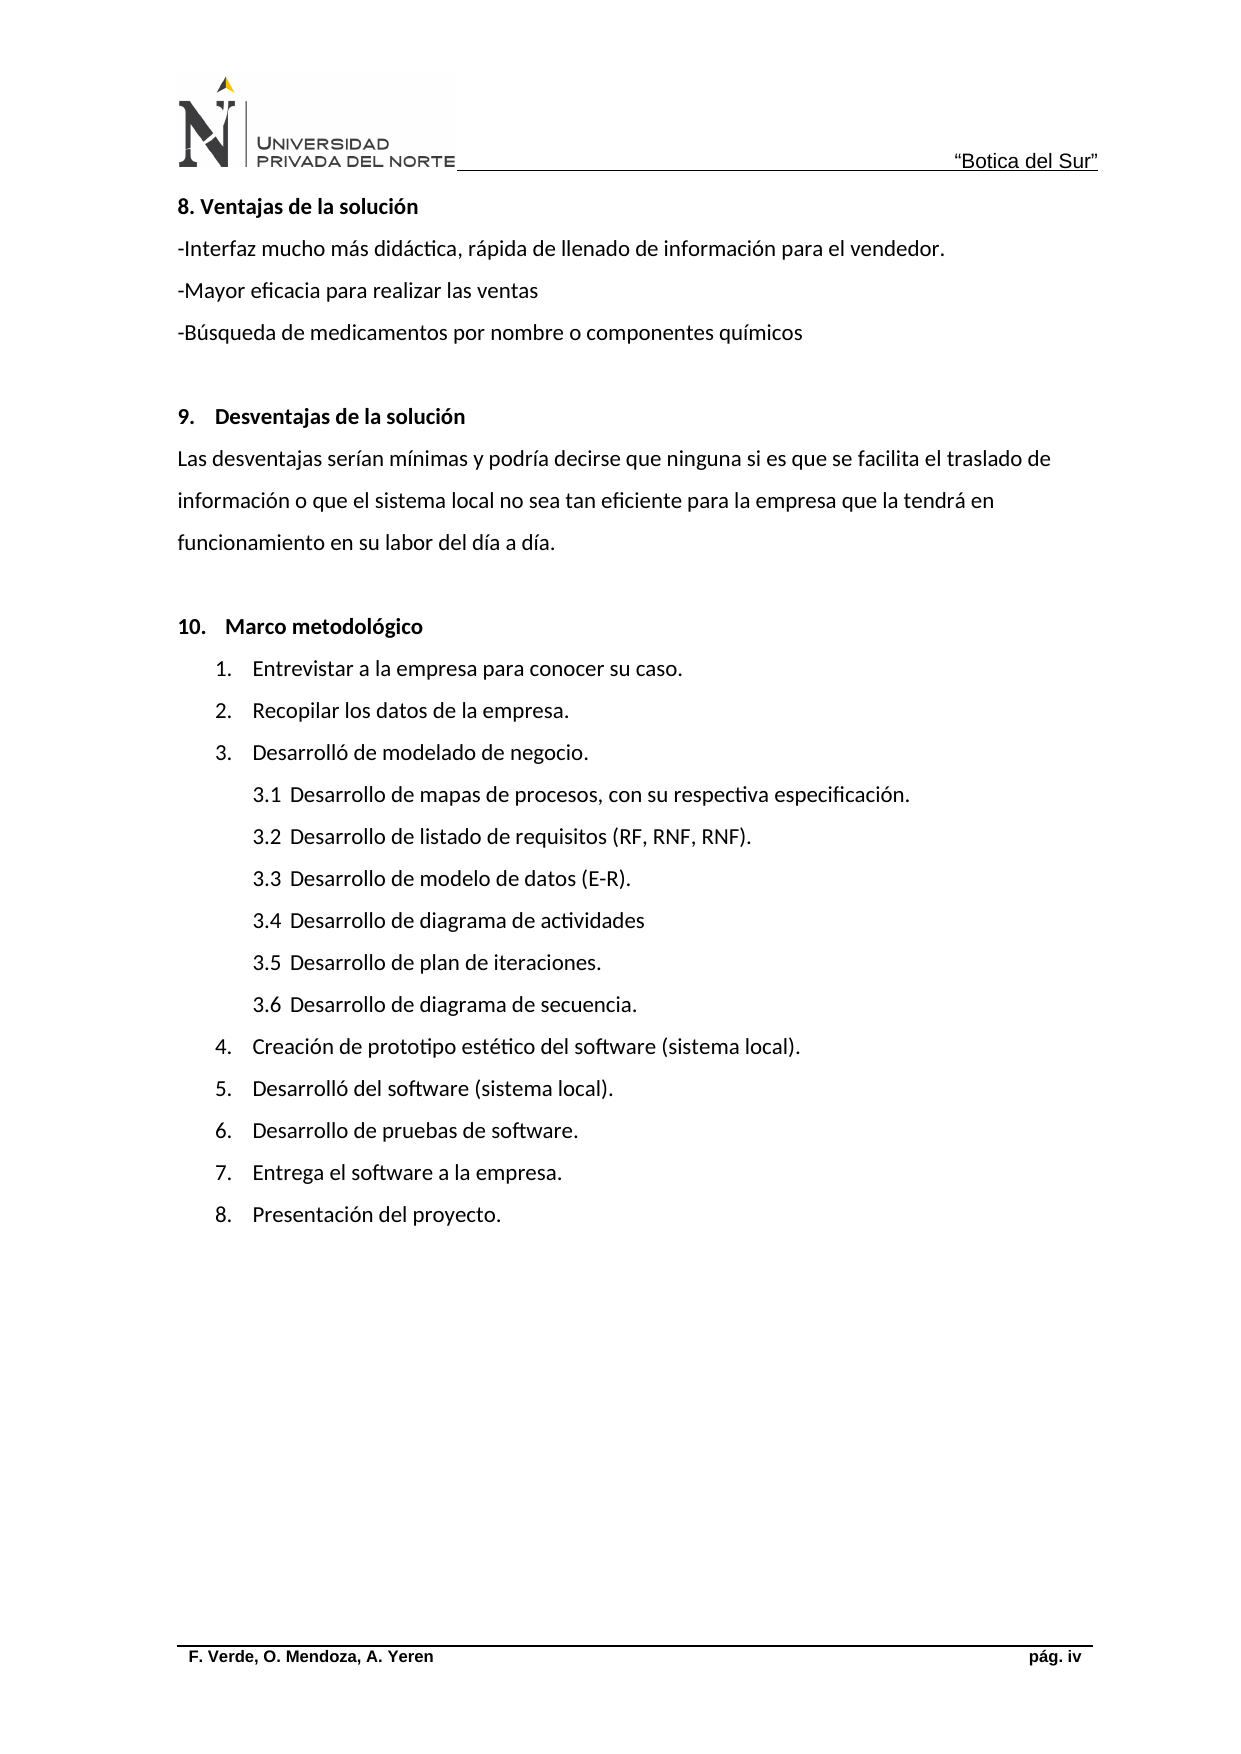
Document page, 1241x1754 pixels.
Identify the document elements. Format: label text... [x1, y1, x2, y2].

list Desventajas de la solución [177, 402, 1092, 430]
list Desarrollo de modelo de datos (E-R). [252, 864, 1092, 892]
text -Búsqueda de medicamentos por nombre o componentes químicos [177, 318, 1092, 346]
list Marco metodológico [177, 612, 1092, 640]
list Desarrollo de diagrama de secuencia. [252, 990, 1092, 1018]
text 8. Ventajas de la solución [177, 192, 1092, 221]
list Desarrollo de pruebas de software. [215, 1116, 1092, 1144]
list Presentación del proyecto. [215, 1200, 1092, 1228]
text -Interfaz mucho más didáctica, rápida de llenado de información para el vendedor. [177, 234, 1092, 262]
list Desarrolló del software (sistema local). [215, 1074, 1092, 1102]
text -Mayor eficacia para realizar las ventas [177, 276, 1092, 304]
list Creación de prototipo estético del software (sistema local). [215, 1032, 1092, 1060]
list Entrevistar a la empresa para conocer su caso. [215, 654, 1092, 682]
picture [177, 73, 458, 169]
list Recopilar los datos de la empresa. [215, 696, 1092, 724]
list Desarrollo de plan de iteraciones. [252, 948, 1092, 976]
list Entrega el software a la empresa. [215, 1158, 1092, 1186]
text Las desventajas serían mínimas y podría decirse que ninguna si es que se facilita el traslado de información o que el sistema local no sea tan eficiente para la empresa que la tendrá en funcionamiento en su labor del día a día. [177, 444, 1092, 556]
list Desarrollo de listado de requisitos (RF, RNF, RNF). [252, 822, 1092, 850]
list Desarrolló de modelado de negocio. [215, 738, 1092, 766]
list Desarrollo de mapas de procesos, con su respectiva especificación. [252, 780, 1092, 808]
list Desarrollo de diagrama de actividades [252, 906, 1092, 934]
